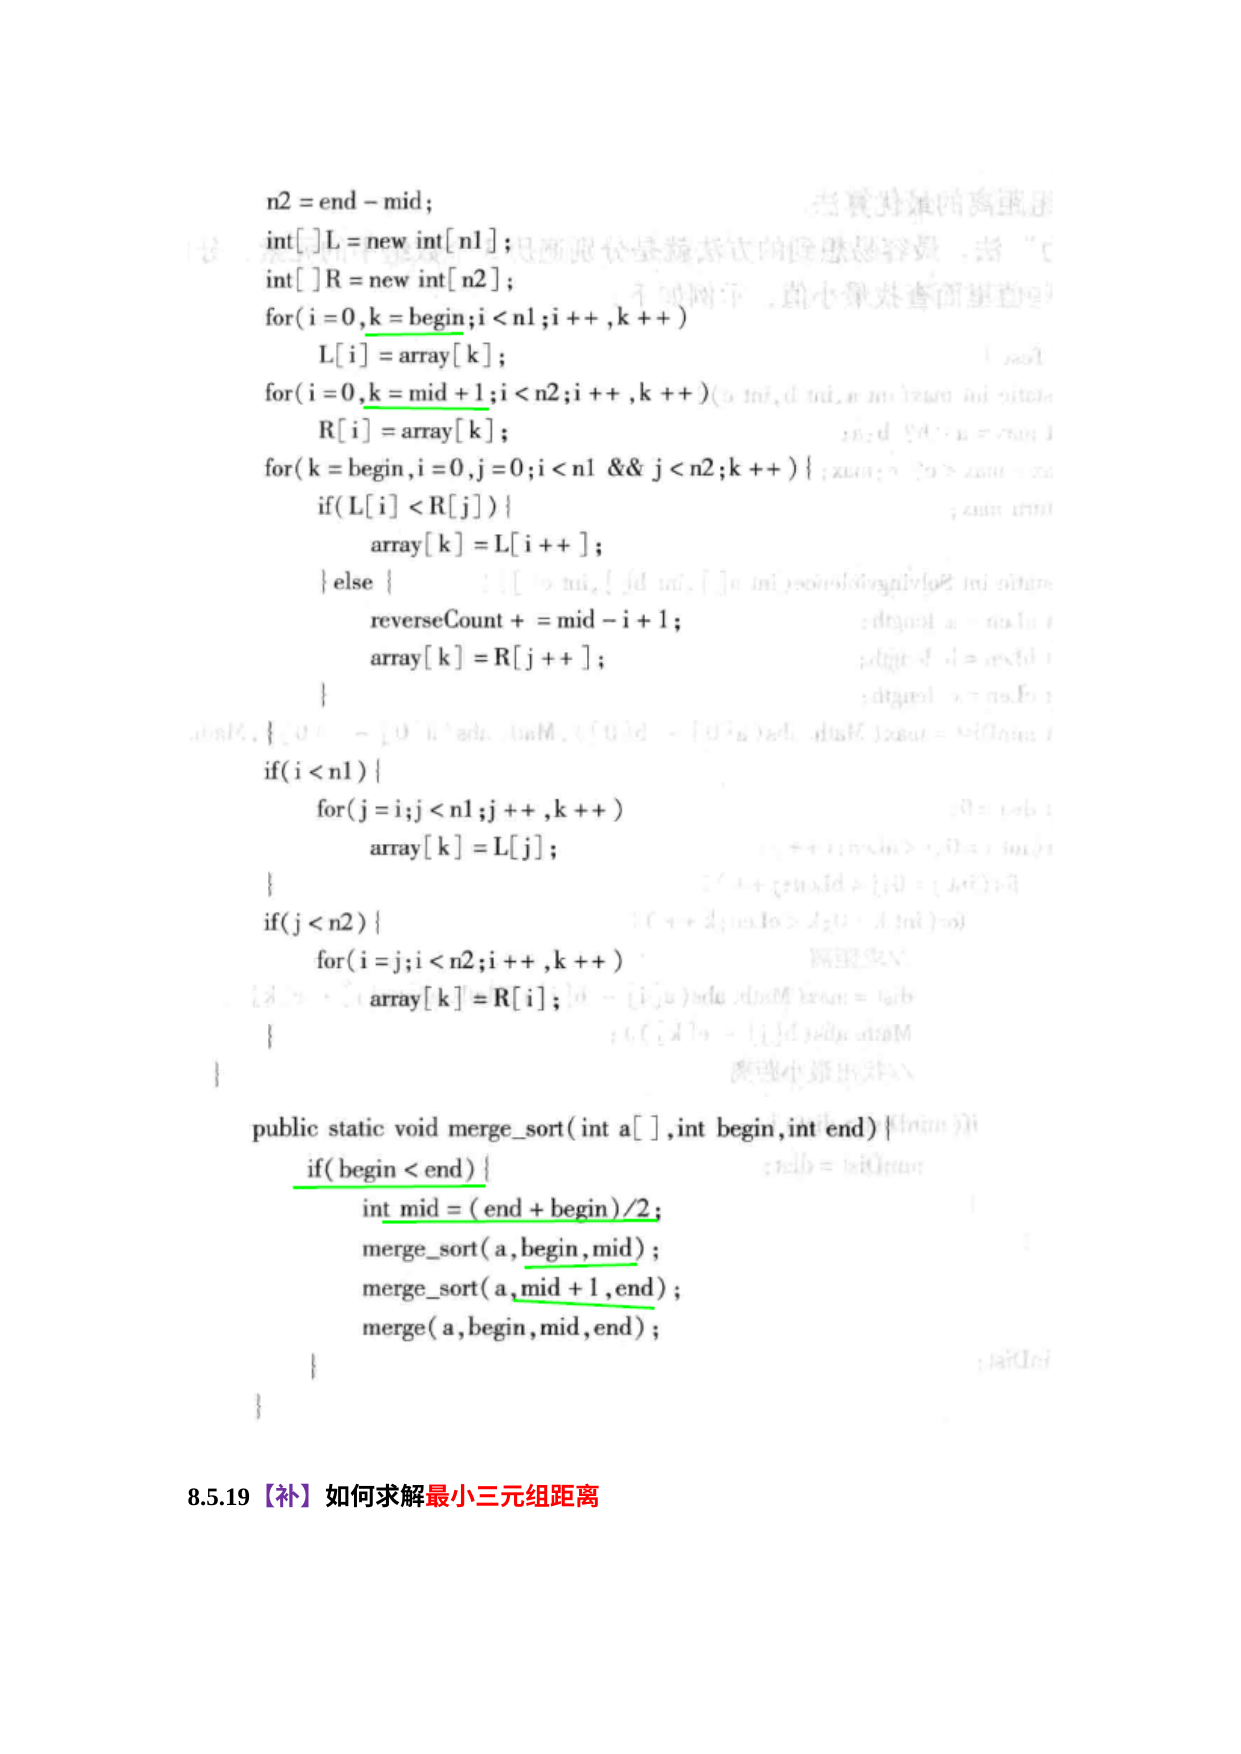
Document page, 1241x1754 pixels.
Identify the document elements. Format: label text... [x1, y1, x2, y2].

picture [187, 169, 1053, 1097]
picture [187, 1111, 1052, 1423]
text 8.5.19【补】如何求解最小三元组距离 [187, 1462, 1053, 1527]
